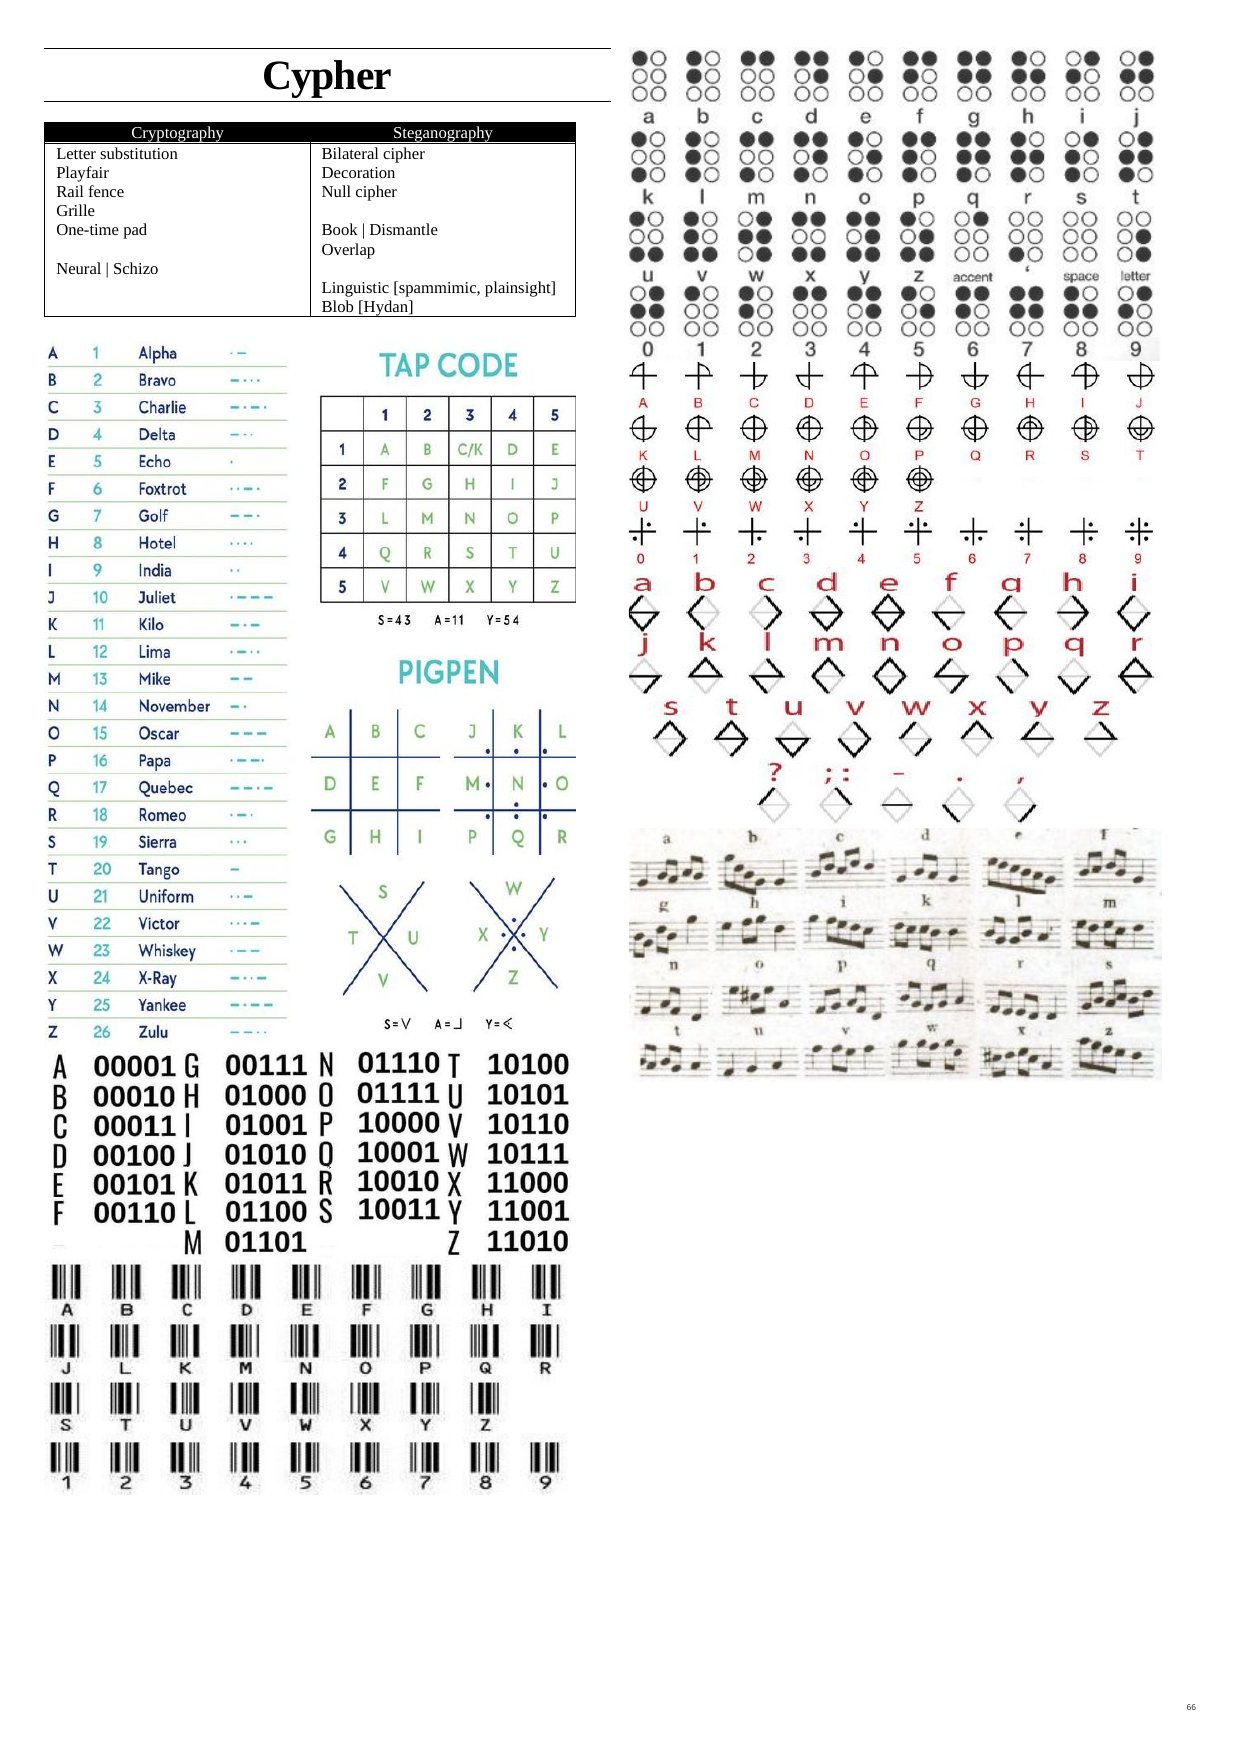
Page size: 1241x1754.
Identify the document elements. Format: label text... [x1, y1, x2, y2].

subtitle Cypher [44, 49, 611, 101]
picture [44, 1259, 576, 1495]
picture [628, 47, 1161, 361]
picture [628, 828, 1162, 1082]
picture [628, 362, 1161, 566]
picture [44, 337, 576, 1049]
picture [44, 1050, 576, 1258]
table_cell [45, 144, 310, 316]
picture [628, 567, 1161, 827]
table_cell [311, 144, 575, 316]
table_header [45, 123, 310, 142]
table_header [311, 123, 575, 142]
